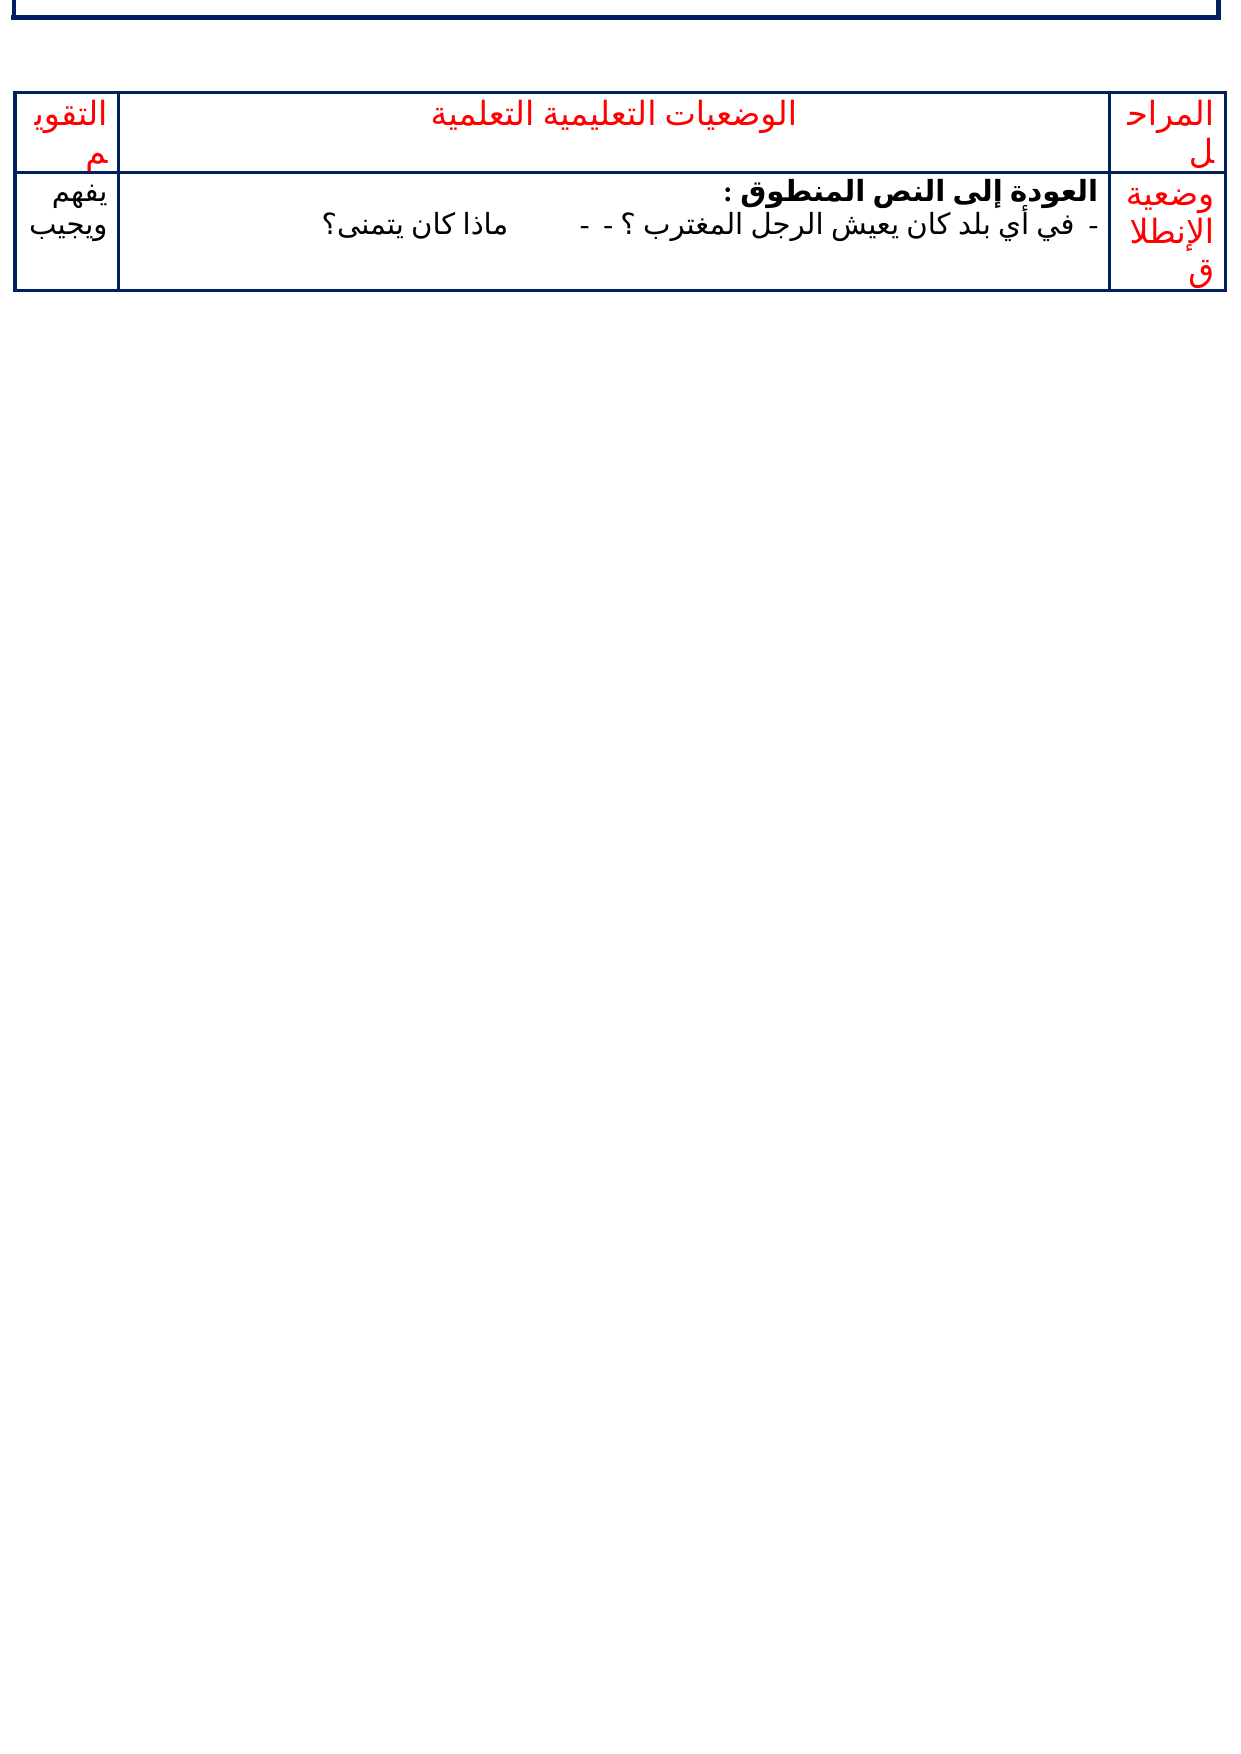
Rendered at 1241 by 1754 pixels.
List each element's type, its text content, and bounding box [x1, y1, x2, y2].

table_cell العودة إلى النص المنطوق : - في أي بلد كان يعيش الرجل المغترب ؟ - - ماذا كان يتمنى؟ [120, 174, 1108, 289]
table_header المراحل [1111, 94, 1224, 171]
table_header التقويم [17, 94, 117, 171]
table_cell يفهم ويجيب [17, 174, 117, 289]
table_header الوضعيات التعليمية التعلمية [120, 94, 1108, 171]
table_cell وضعية الإنطلاق [1111, 174, 1224, 289]
